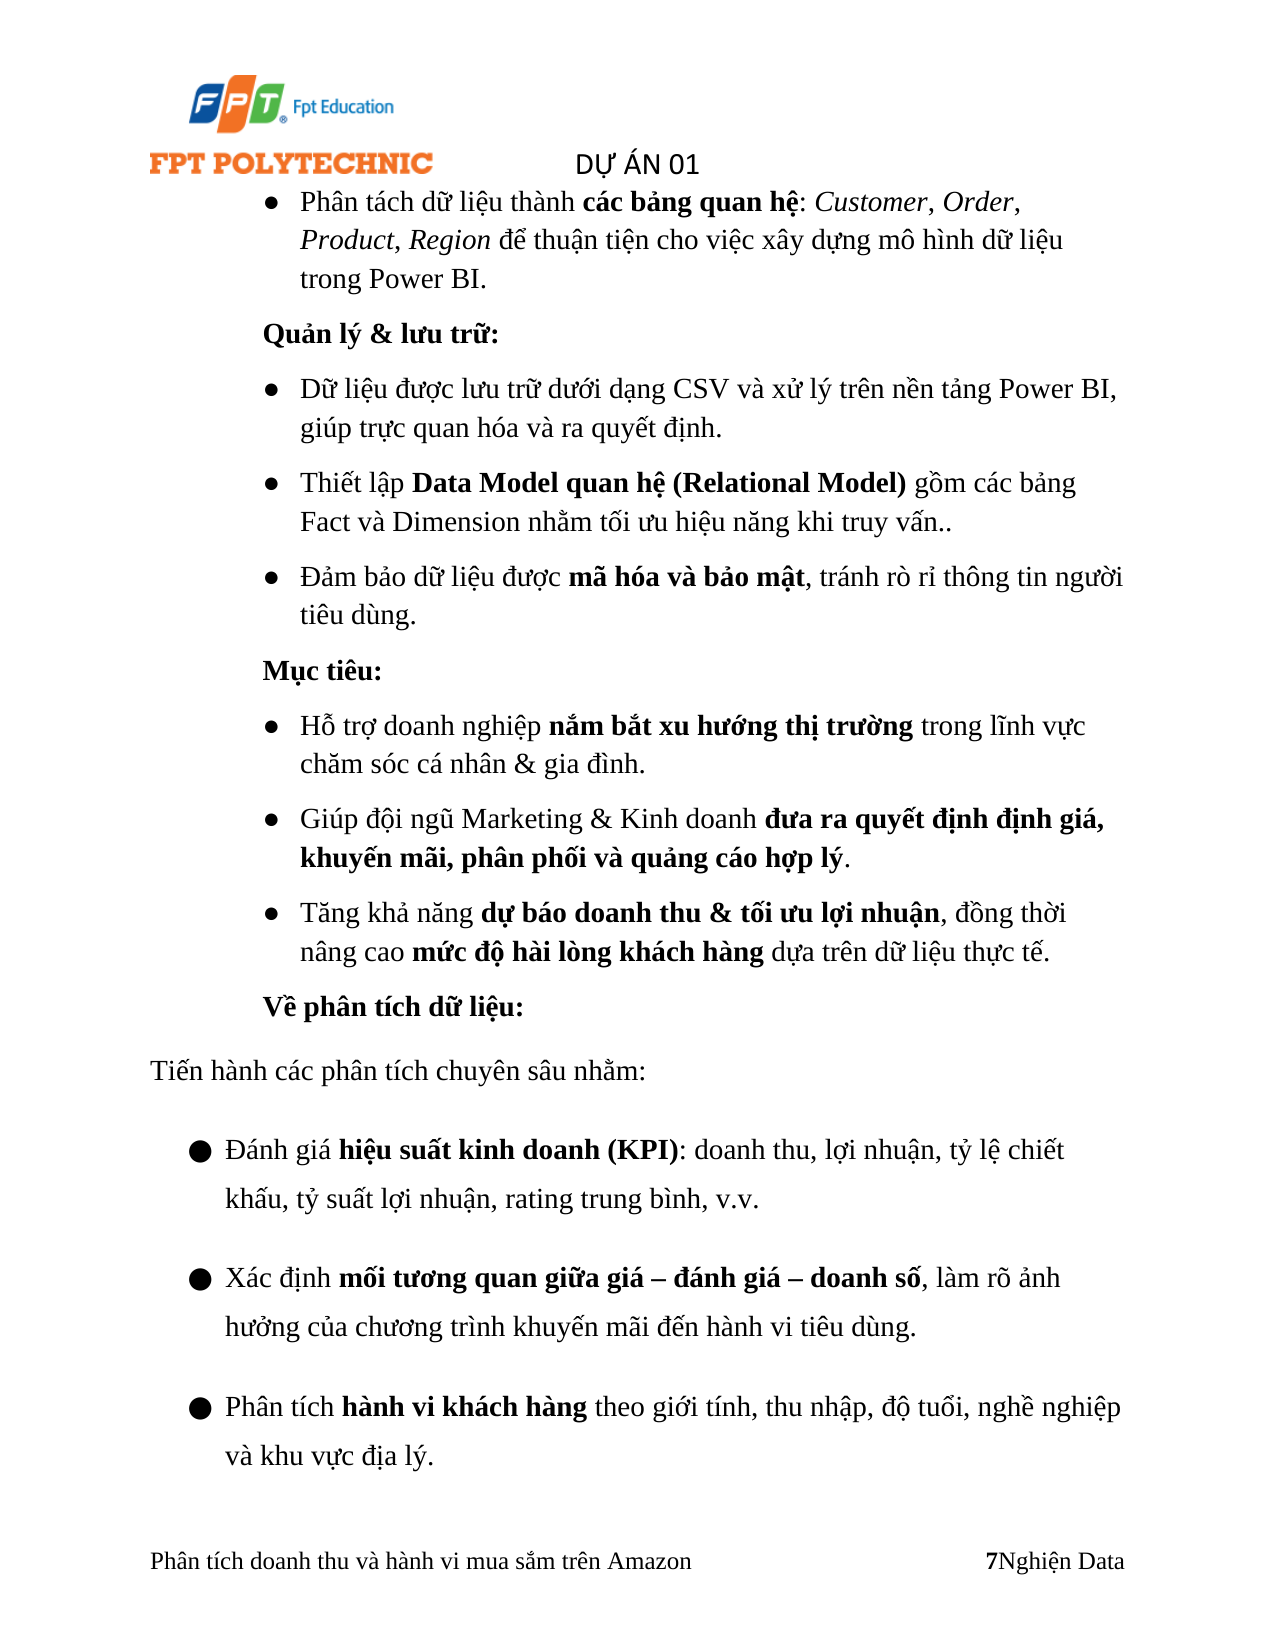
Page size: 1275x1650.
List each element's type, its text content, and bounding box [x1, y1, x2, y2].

list Phân tách dữ liệu thành các bảng quan hệ: Customer, Order, Product, Region để thuận tiện cho việc xây dựng mô hình dữ liệu trong Power BI. [262, 184, 1125, 294]
text  Mục tiêu: [225, 653, 1125, 686]
list Đánh giá hiệu suất kinh doanh (KPI): doanh thu, lợi nhuận, tỷ lệ chiết khấu, tỷ suất lợi nhuận, rating trung bình, v.v. [187, 1116, 1125, 1214]
picture [150, 75, 436, 174]
list Hỗ trợ doanh nghiệp nắm bắt xu hướng thị trường trong lĩnh vực chăm sóc cá nhân & gia đình. [262, 708, 1125, 780]
text  Về phân tích dữ liệu: [225, 989, 1125, 1023]
list Giúp đội ngũ Marketing & Kinh doanh đưa ra quyết định định giá, khuyến mãi, phân phối và quảng cáo hợp lý. [262, 802, 1125, 874]
list Xác định mối tương quan giữa giá – đánh giá – doanh số, làm rõ ảnh hưởng của chương trình khuyến mãi đến hành vi tiêu dùng. [187, 1244, 1125, 1343]
list Thiết lập Data Model quan hệ (Relational Model) gồm các bảng Fact và Dimension nhằm tối ưu hiệu năng khi truy vấn.. [262, 465, 1125, 537]
text Tiến hành các phân tích chuyên sâu nhằm: [150, 1053, 1125, 1086]
list Đảm bảo dữ liệu được mã hóa và bảo mật, tránh rò rỉ thông tin người tiêu dùng. [262, 559, 1125, 631]
list Tăng khả năng dự báo doanh thu & tối ưu lợi nhuận, đồng thời nâng cao mức độ hài lòng khách hàng dựa trên dữ liệu thực tế. [262, 895, 1125, 967]
list Phân tích hành vi khách hàng theo giới tính, thu nhập, độ tuổi, nghề nghiệp và khu vực địa lý. [187, 1373, 1125, 1471]
list Dữ liệu được lưu trữ dưới dạng CSV và xử lý trên nền tảng Power BI, giúp trực quan hóa và ra quyết định. [262, 371, 1125, 443]
text  Quản lý & lưu trữ: [225, 316, 1125, 350]
